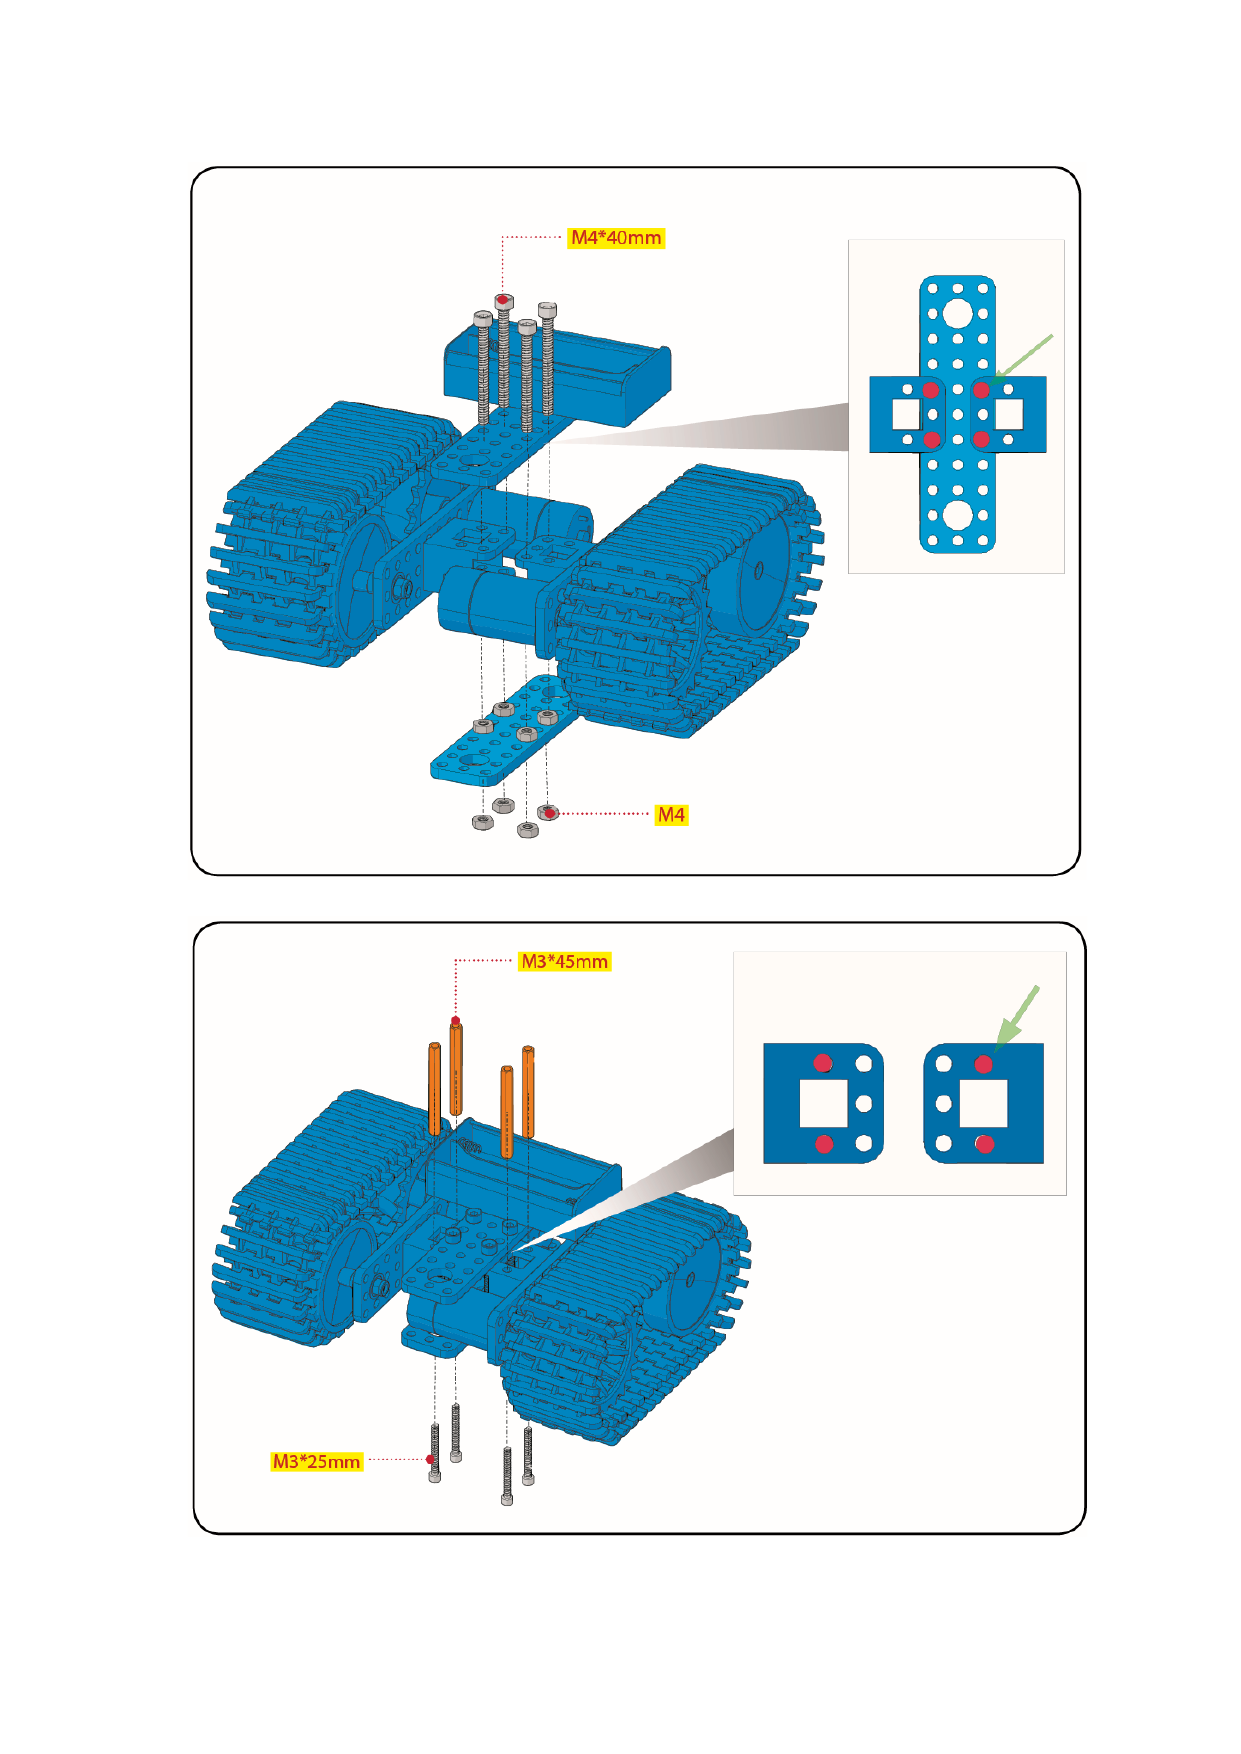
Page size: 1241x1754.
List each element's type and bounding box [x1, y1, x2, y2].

picture [187, 162, 1087, 880]
picture [187, 916, 1088, 1537]
